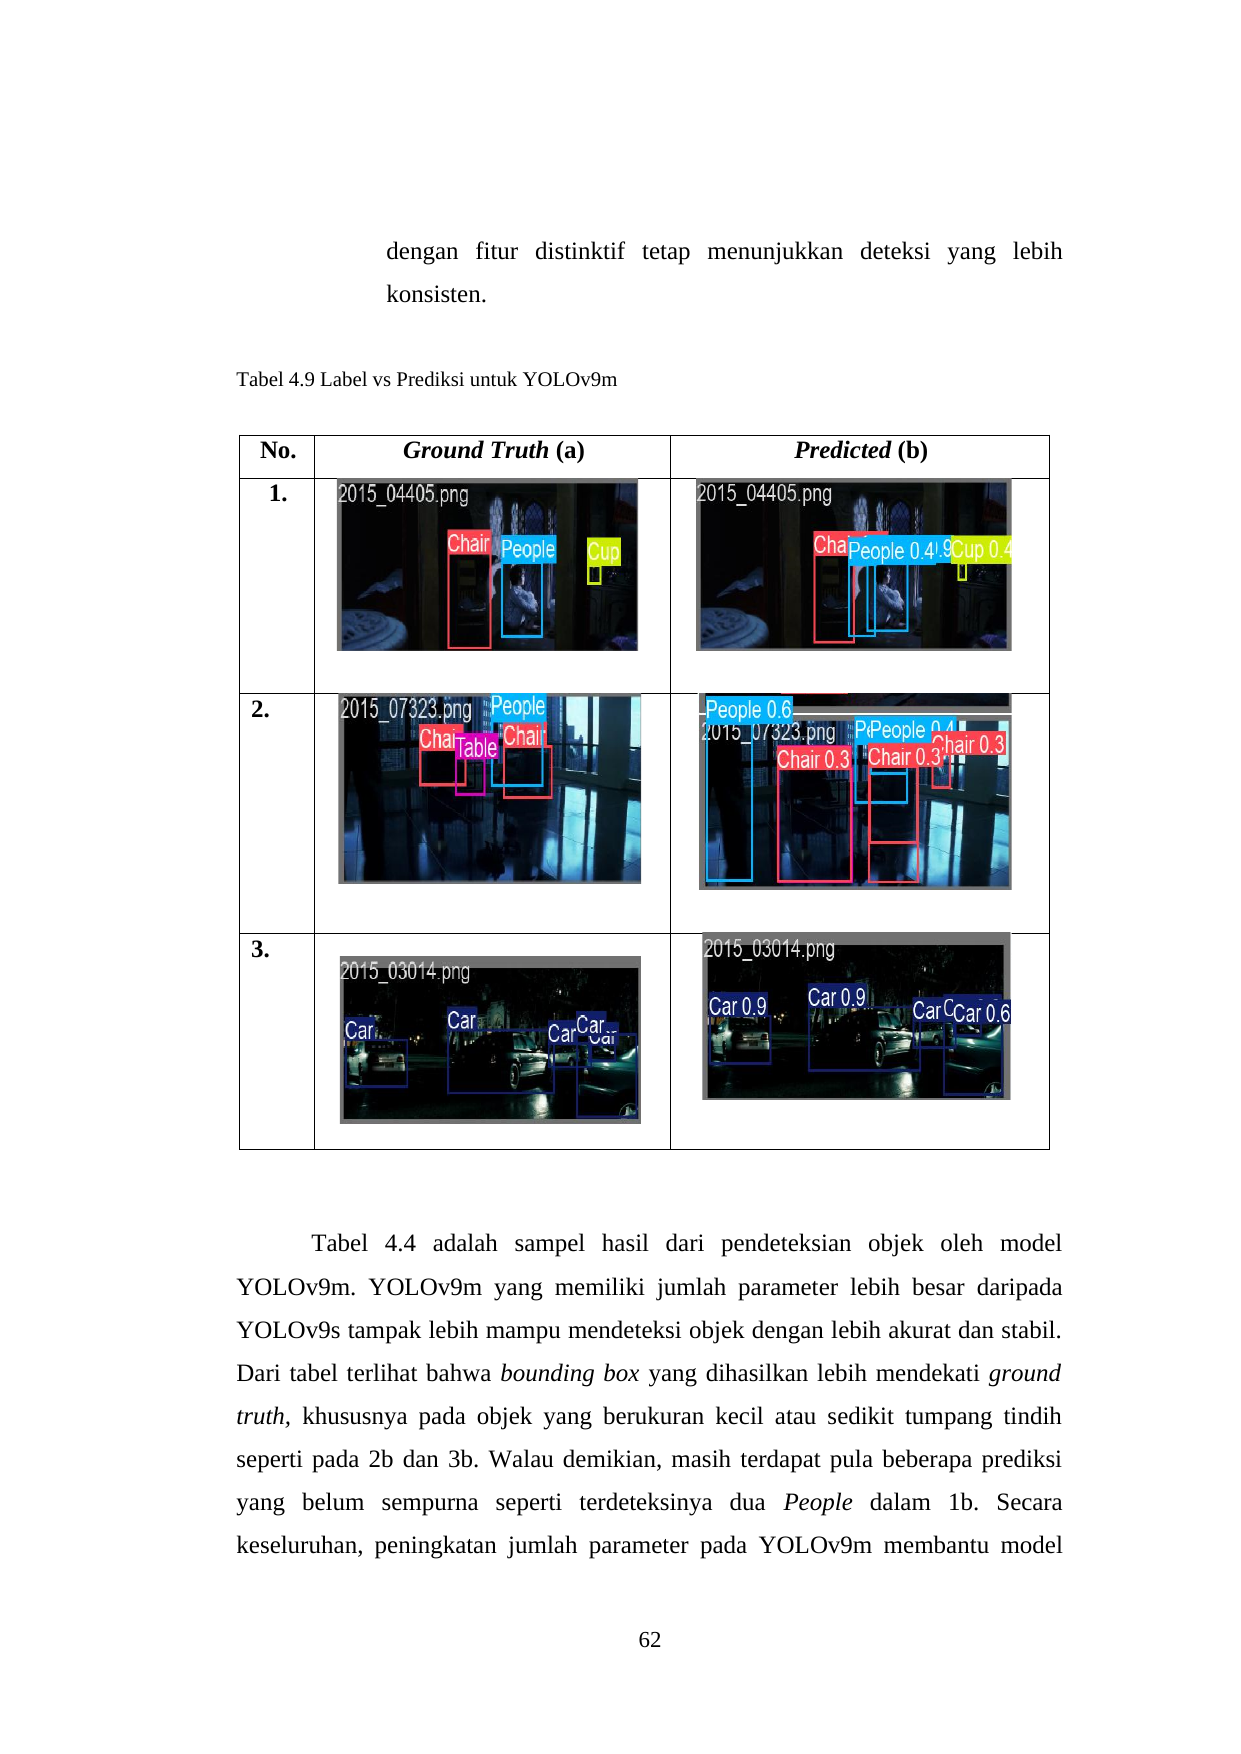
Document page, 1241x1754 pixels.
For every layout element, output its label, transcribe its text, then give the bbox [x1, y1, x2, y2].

table_cell 2. [240, 694, 314, 933]
picture [339, 956, 641, 1124]
table_cell [315, 934, 670, 1149]
table_cell 1. [240, 479, 314, 693]
table_header Ground Truth (a) [315, 436, 670, 477]
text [386, 236, 1063, 308]
table_cell [671, 934, 1049, 1149]
table_cell 3. [240, 934, 314, 1149]
table_cell [671, 479, 1049, 693]
picture [696, 478, 1012, 651]
picture [697, 693, 1012, 890]
table_cell [671, 694, 1049, 933]
table_cell [315, 479, 670, 693]
picture [336, 478, 639, 651]
picture [702, 932, 1012, 1100]
table_header Predicted (b) [671, 436, 1049, 477]
table_header No. [240, 436, 314, 477]
table_cell [315, 694, 670, 933]
picture [338, 693, 642, 884]
